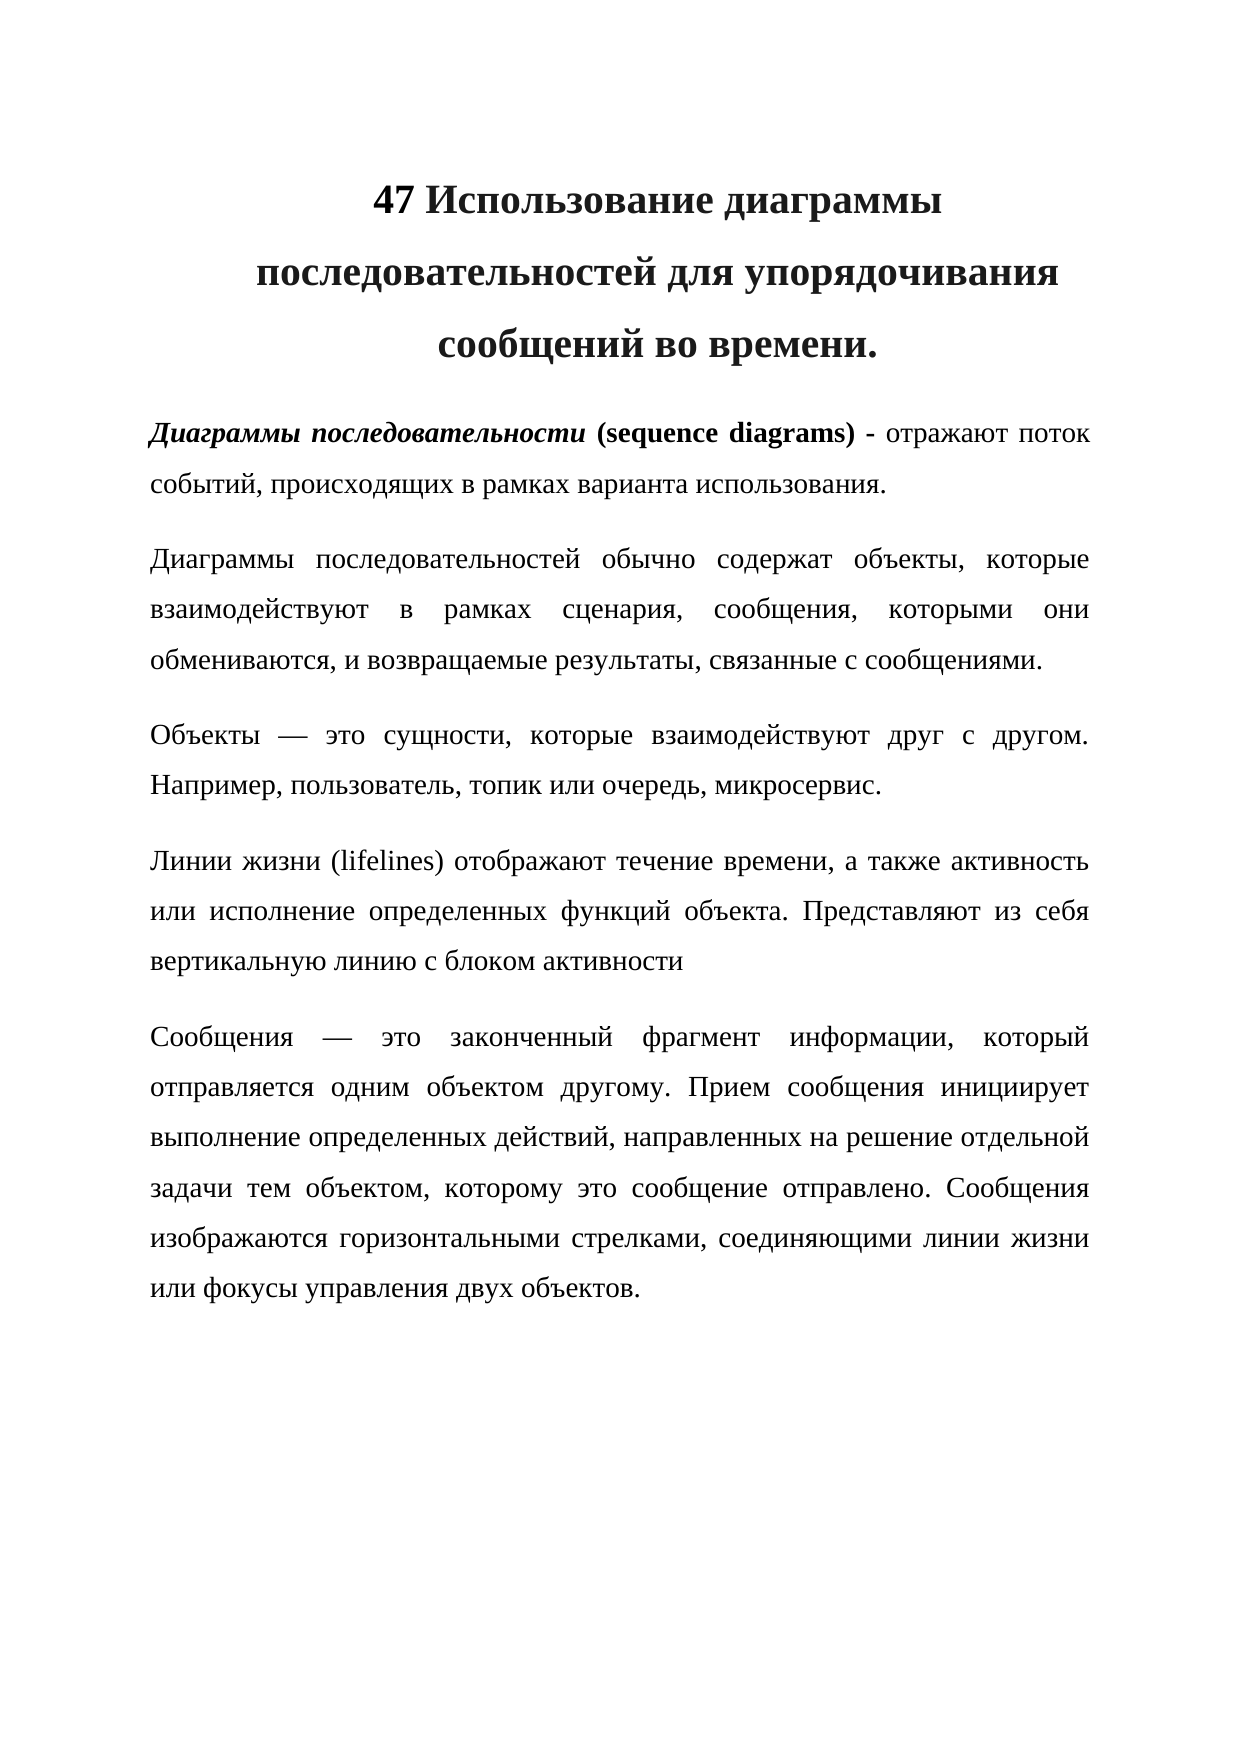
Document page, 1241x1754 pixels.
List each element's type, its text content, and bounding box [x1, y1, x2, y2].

subtitle 47 Использование диаграммы последовательностей для упорядочивания сообщений во времени. [225, 175, 1090, 367]
text Линии жизни (lifelines) отображают течение времени, а также активность или исполнение определенных функций объекта. Представляют из себя вертикальную линию с блоком активности [150, 843, 1090, 977]
text Диаграммы последовательности (sequence diagrams) - отражают поток событий, происходящих в рамках варианта использования. [150, 416, 1090, 499]
text Объекты — это сущности, которые взаимодействуют друг с другом. Например, пользователь, топик или очередь, микросервис. [150, 717, 1090, 801]
text Сообщения — это законченный фрагмент информации, который отправляется одним объектом другому. Прием сообщения инициирует выполнение определенных действий, направленных на решение отдельной задачи тем объектом, которому это сообщение отправлено. Сообщения изображаются горизонтальными стрелками, соединяющими линии жизни или фокусы управления двух объектов. [150, 1019, 1090, 1304]
text Диаграммы последовательностей обычно содержат объекты, которые взаимодействуют в рамках сценария, сообщения, которыми они обмениваются, и возвращаемые результаты, связанные с сообщениями. [150, 541, 1090, 675]
